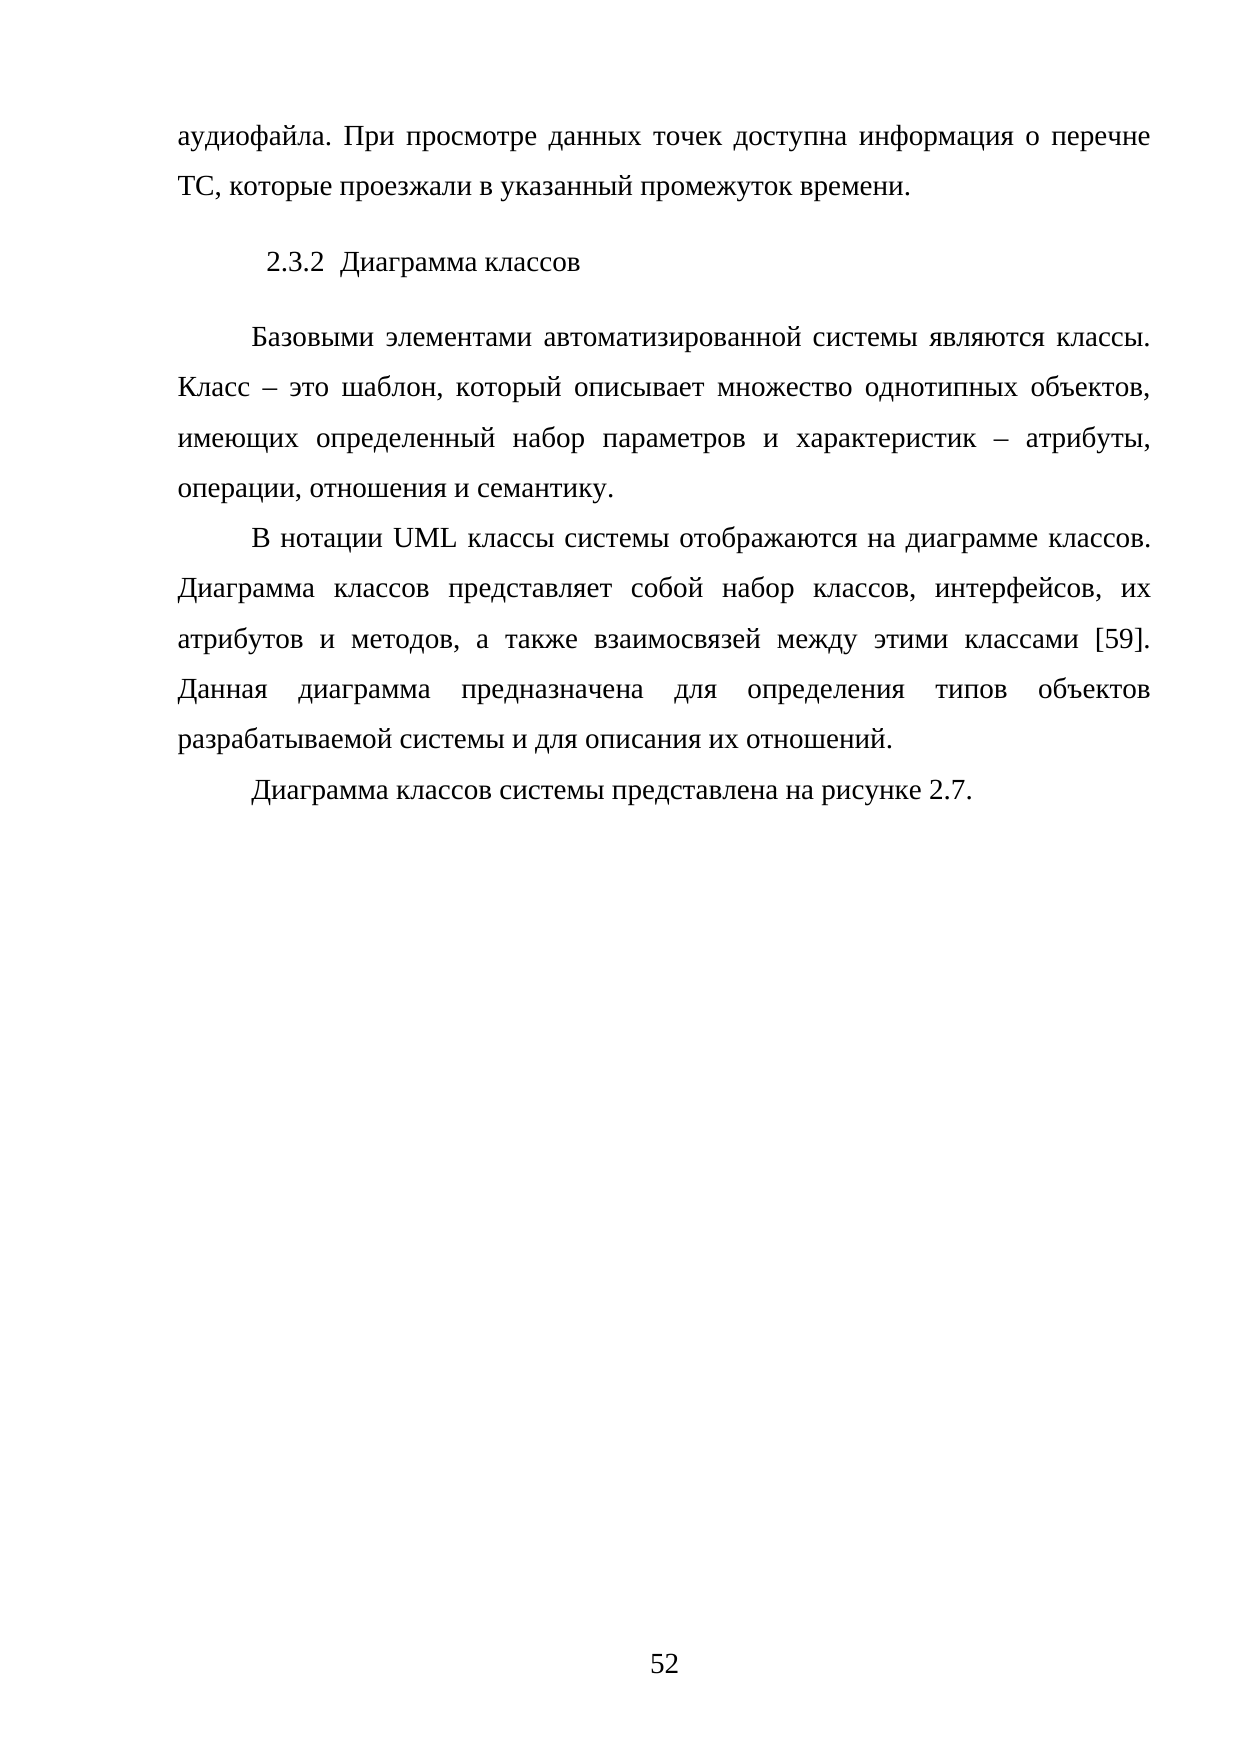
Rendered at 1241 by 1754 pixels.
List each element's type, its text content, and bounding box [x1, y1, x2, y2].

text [177, 118, 1152, 202]
text Диаграмма классов системы представлена на рисунке 2.7. [177, 772, 1152, 805]
text Базовыми элементами автоматизированной системы являются классы. Класс – это шаблон, который описывает множество однотипных объектов, имеющих определенный набор параметров и характеристик – атрибуты, операции, отношения и семантику. [177, 319, 1152, 503]
text Диаграмма классов [266, 244, 1152, 277]
text В нотации UML классы системы отображаются на диаграмме классов. Диаграмма классов представляет собой набор классов, интерфейсов, их атрибутов и методов, а также взаимосвязей между этими классами [59]. Данная диаграмма предназначена для определения типов объектов разрабатываемой системы и для описания их отношений. [177, 520, 1152, 755]
